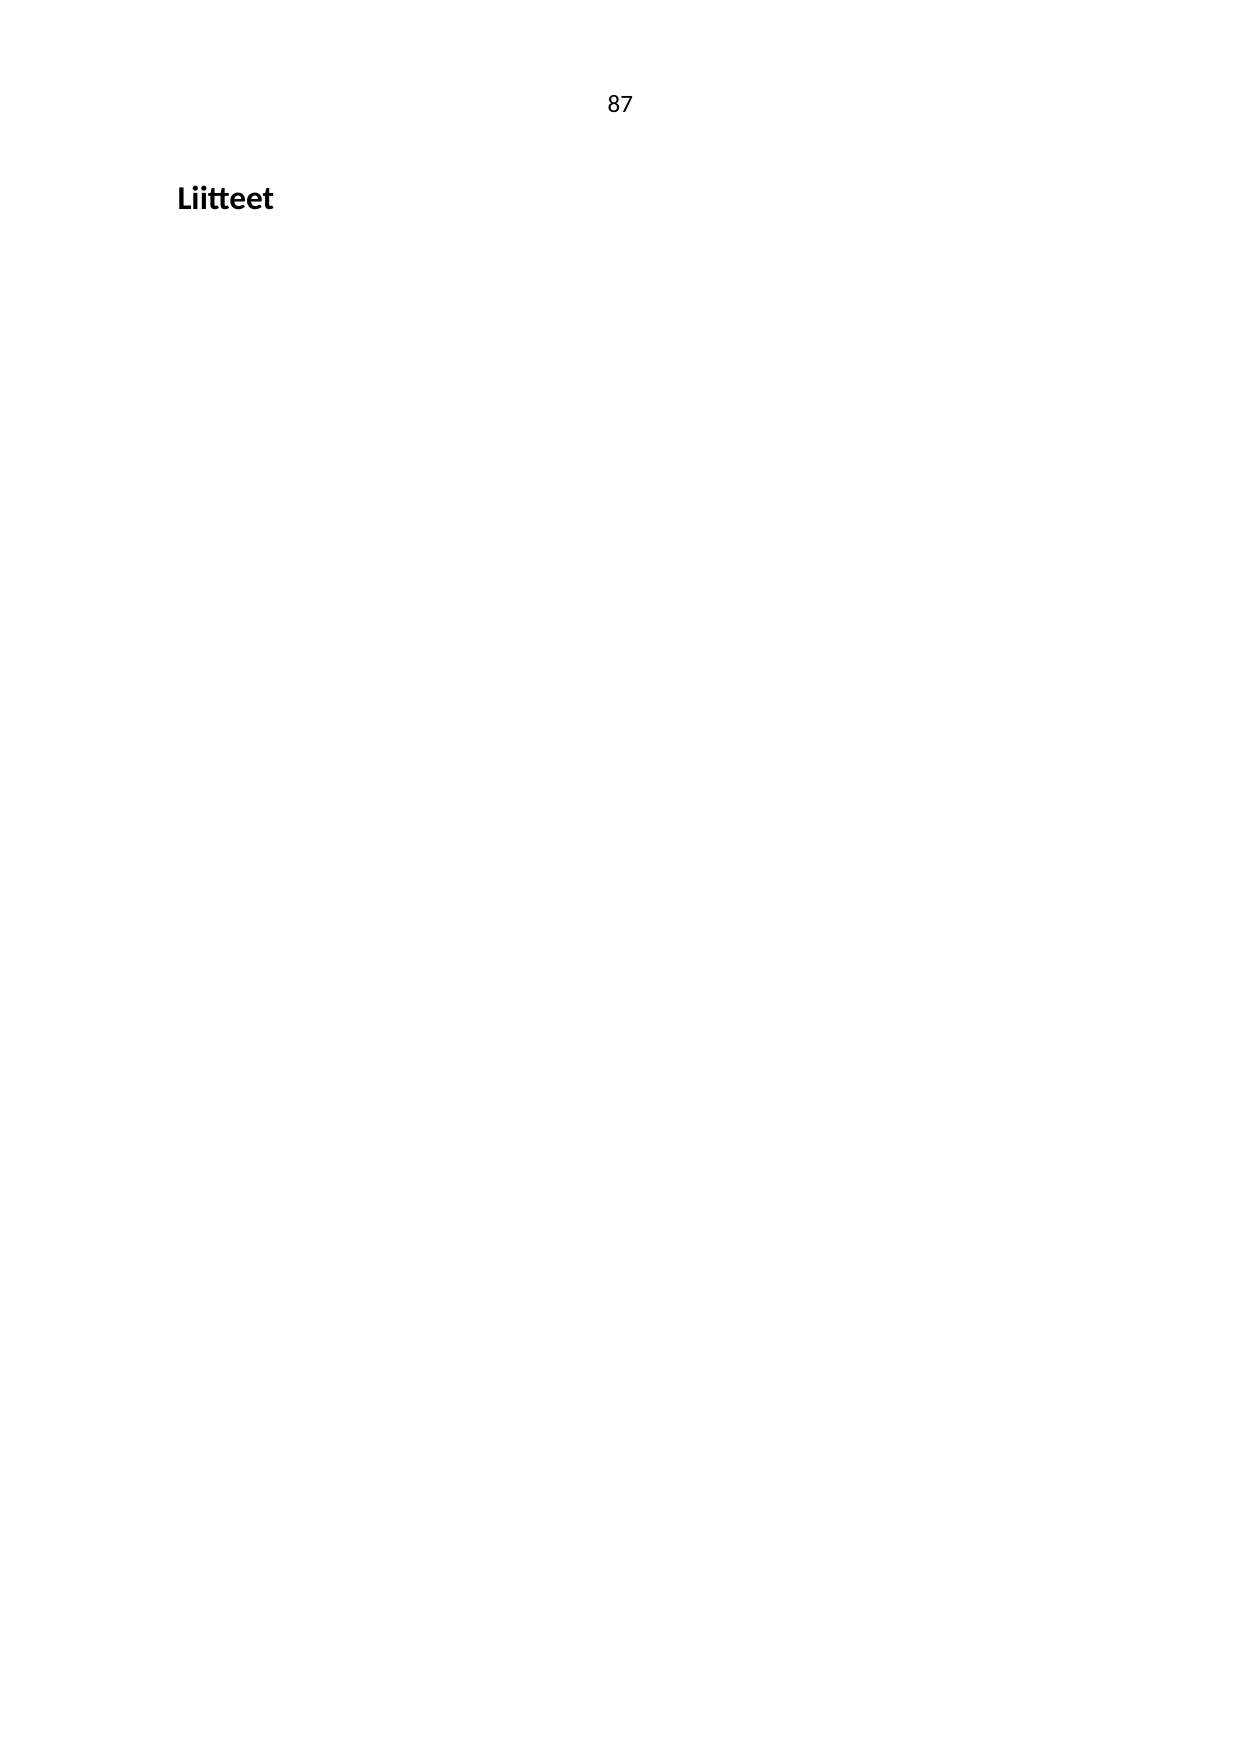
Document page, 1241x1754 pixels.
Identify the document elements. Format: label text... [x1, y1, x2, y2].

subtitle Liitteet [177, 177, 1063, 218]
